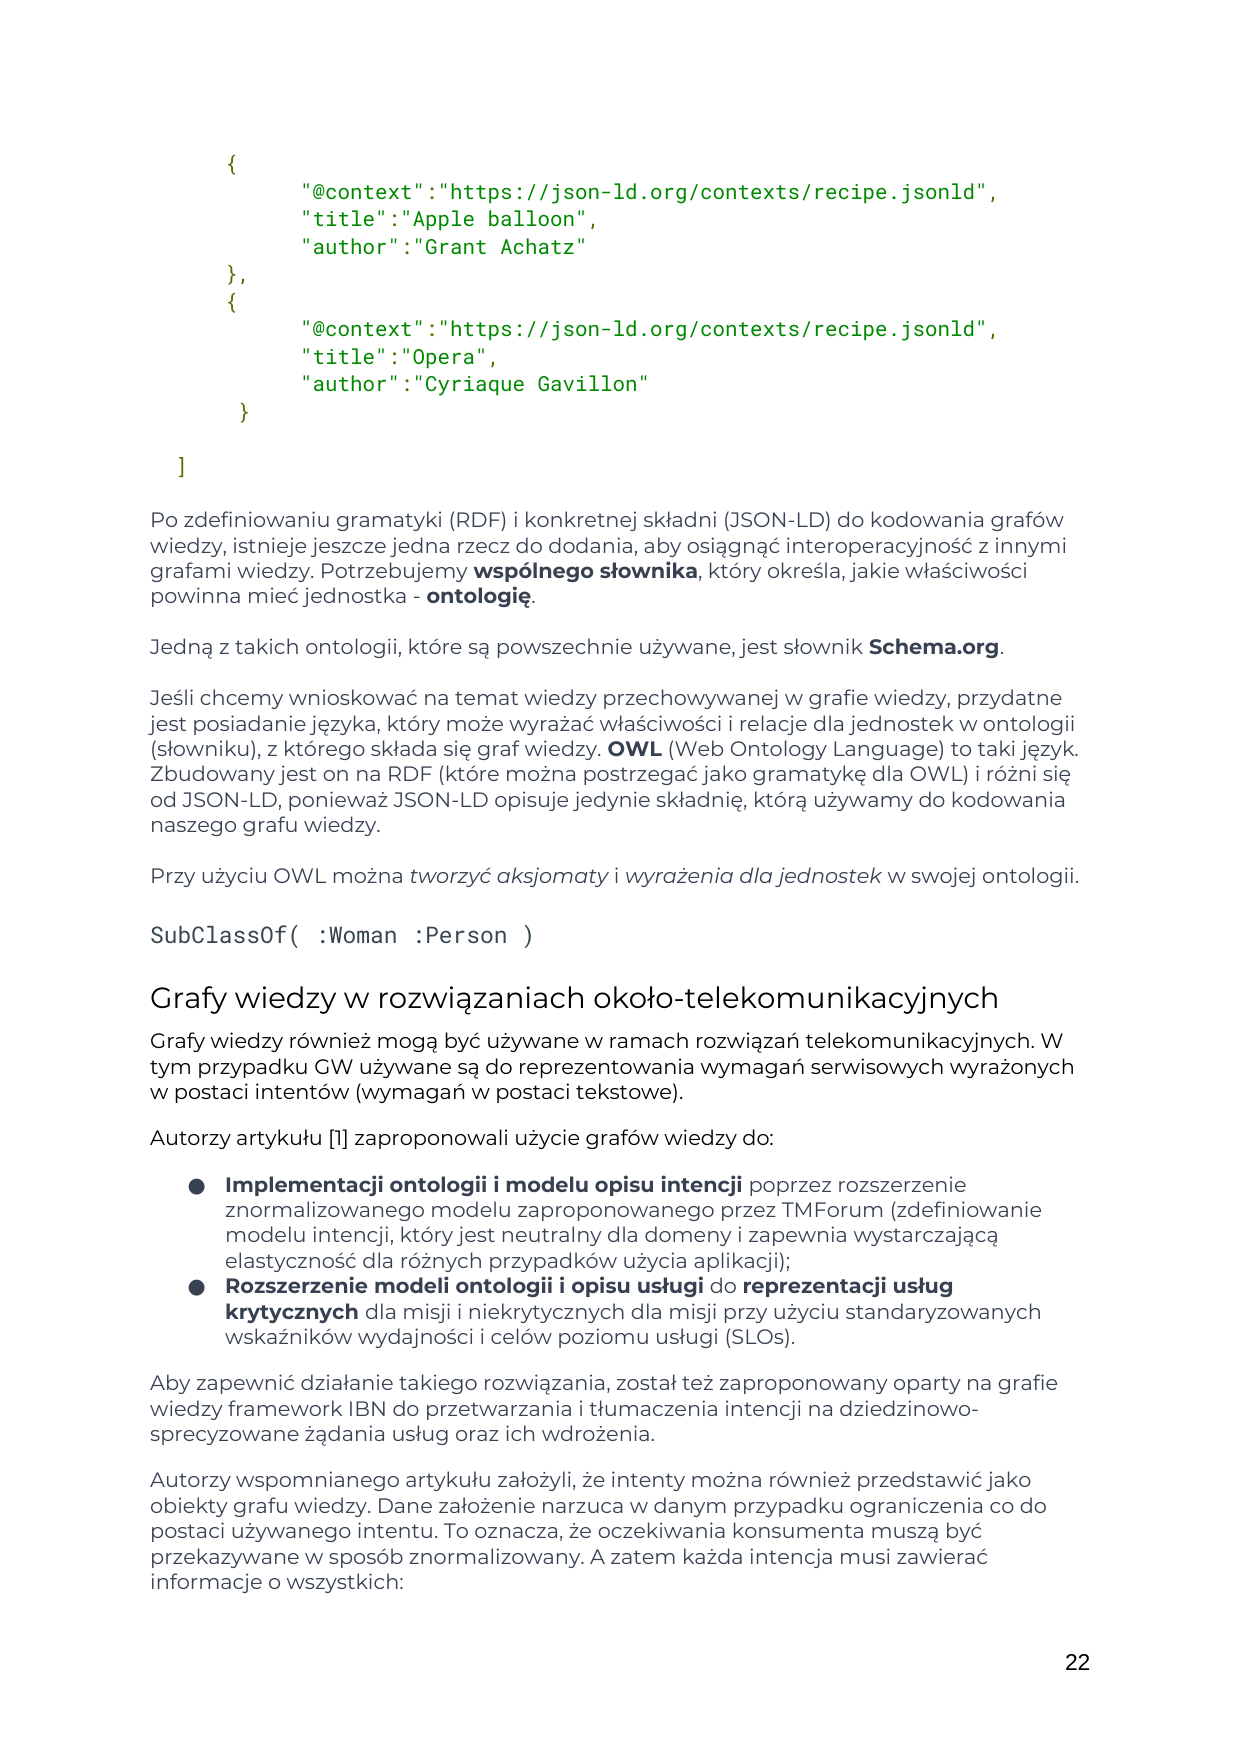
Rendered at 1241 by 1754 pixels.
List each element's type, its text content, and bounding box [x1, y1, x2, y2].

text "title":"Opera", [150, 342, 1090, 370]
text Po zdefiniowaniu gramatyki (RDF) i konkretnej składni (JSON-LD) do kodowania grafów wiedzy, istnieje jeszcze jedna rzecz do dodania, aby osiągnąć interoperacyjność z innymi grafami wiedzy. Potrzebujemy wspólnego słownika, który określa, jakie właściwości powinna mieć jednostka - ontologię. [150, 507, 1090, 609]
list Implementacji ontologii i modelu opisu intencji poprzez rozszerzenie znormalizowanego modelu zaproponowanego przez TMForum (zdefiniowanie modelu intencji, który jest neutralny dla domeny i zapewnia wystarczającą elastyczność dla różnych przypadków użycia aplikacji); [187, 1172, 1090, 1273]
text "author":"Grant Achatz" [150, 232, 1090, 260]
text Przy użyciu OWL można tworzyć aksjomaty i wyrażenia dla jednostek w swojej ontologii. [150, 863, 1090, 889]
text }, [150, 260, 1090, 287]
text Grafy wiedzy również mogą być używane w ramach rozwiązań telekomunikacyjnych. W tym przypadku GW używane są do reprezentowania wymagań serwisowych wyrażonych w postaci intentów (wymagań w postaci tekstowe). [150, 1028, 1090, 1105]
subtitle Grafy wiedzy w rozwiązaniach około-telekomunikacyjnych [150, 980, 1090, 1016]
text } [150, 397, 1090, 425]
text ] [150, 452, 1090, 480]
list Rozszerzenie modeli ontologii i opisu usługi do reprezentacji usług krytycznych dla misji i niekrytycznych dla misji przy użyciu standaryzowanych wskaźników wydajności i celów poziomu usługi (SLOs). [187, 1273, 1090, 1350]
text { [150, 287, 1090, 315]
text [150, 315, 1090, 342]
text "author":"Cyriaque Gavillon" [150, 370, 1090, 397]
text SubClassOf( :Woman :Person ) [150, 919, 1090, 949]
text Aby zapewnić działanie takiego rozwiązania, został też zaproponowany oparty na grafie wiedzy framework IBN do przetwarzania i tłumaczenia intencji na dziedzinowo-sprecyzowane żądania usług oraz ich wdrożenia. [150, 1371, 1090, 1447]
text Jeśli chcemy wnioskować na temat wiedzy przechowywanej w grafie wiedzy, przydatne jest posiadanie języka, który może wyrażać właściwości i relacje dla jednostek w ontologii (słowniku), z którego składa się graf wiedzy. OWL (Web Ontology Language) to taki język. Zbudowany jest on na RDF (które można postrzegać jako gramatykę dla OWL) i różni się od JSON-LD, ponieważ JSON-LD opisuje jedynie składnię, którą używamy do kodowania naszego grafu wiedzy. [150, 685, 1090, 838]
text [150, 177, 1090, 205]
text "title":"Apple balloon", [150, 205, 1090, 232]
text { [150, 150, 1090, 177]
text Autorzy wspomnianego artykułu założyli, że intenty można również przedstawić jako obiekty grafu wiedzy. Dane założenie narzuca w danym przypadku ograniczenia co do postaci używanego intentu. To oznacza, że ​​oczekiwania konsumenta muszą być przekazywane w sposób znormalizowany. A zatem każda intencja musi zawierać informacje o wszystkich: [150, 1468, 1090, 1595]
text Jedną z takich ontologii, które są powszechnie używane, jest słownik Schema.org. [150, 634, 1090, 660]
text Autorzy artykułu [1] zaproponowali użycie grafów wiedzy do: [150, 1126, 1090, 1151]
